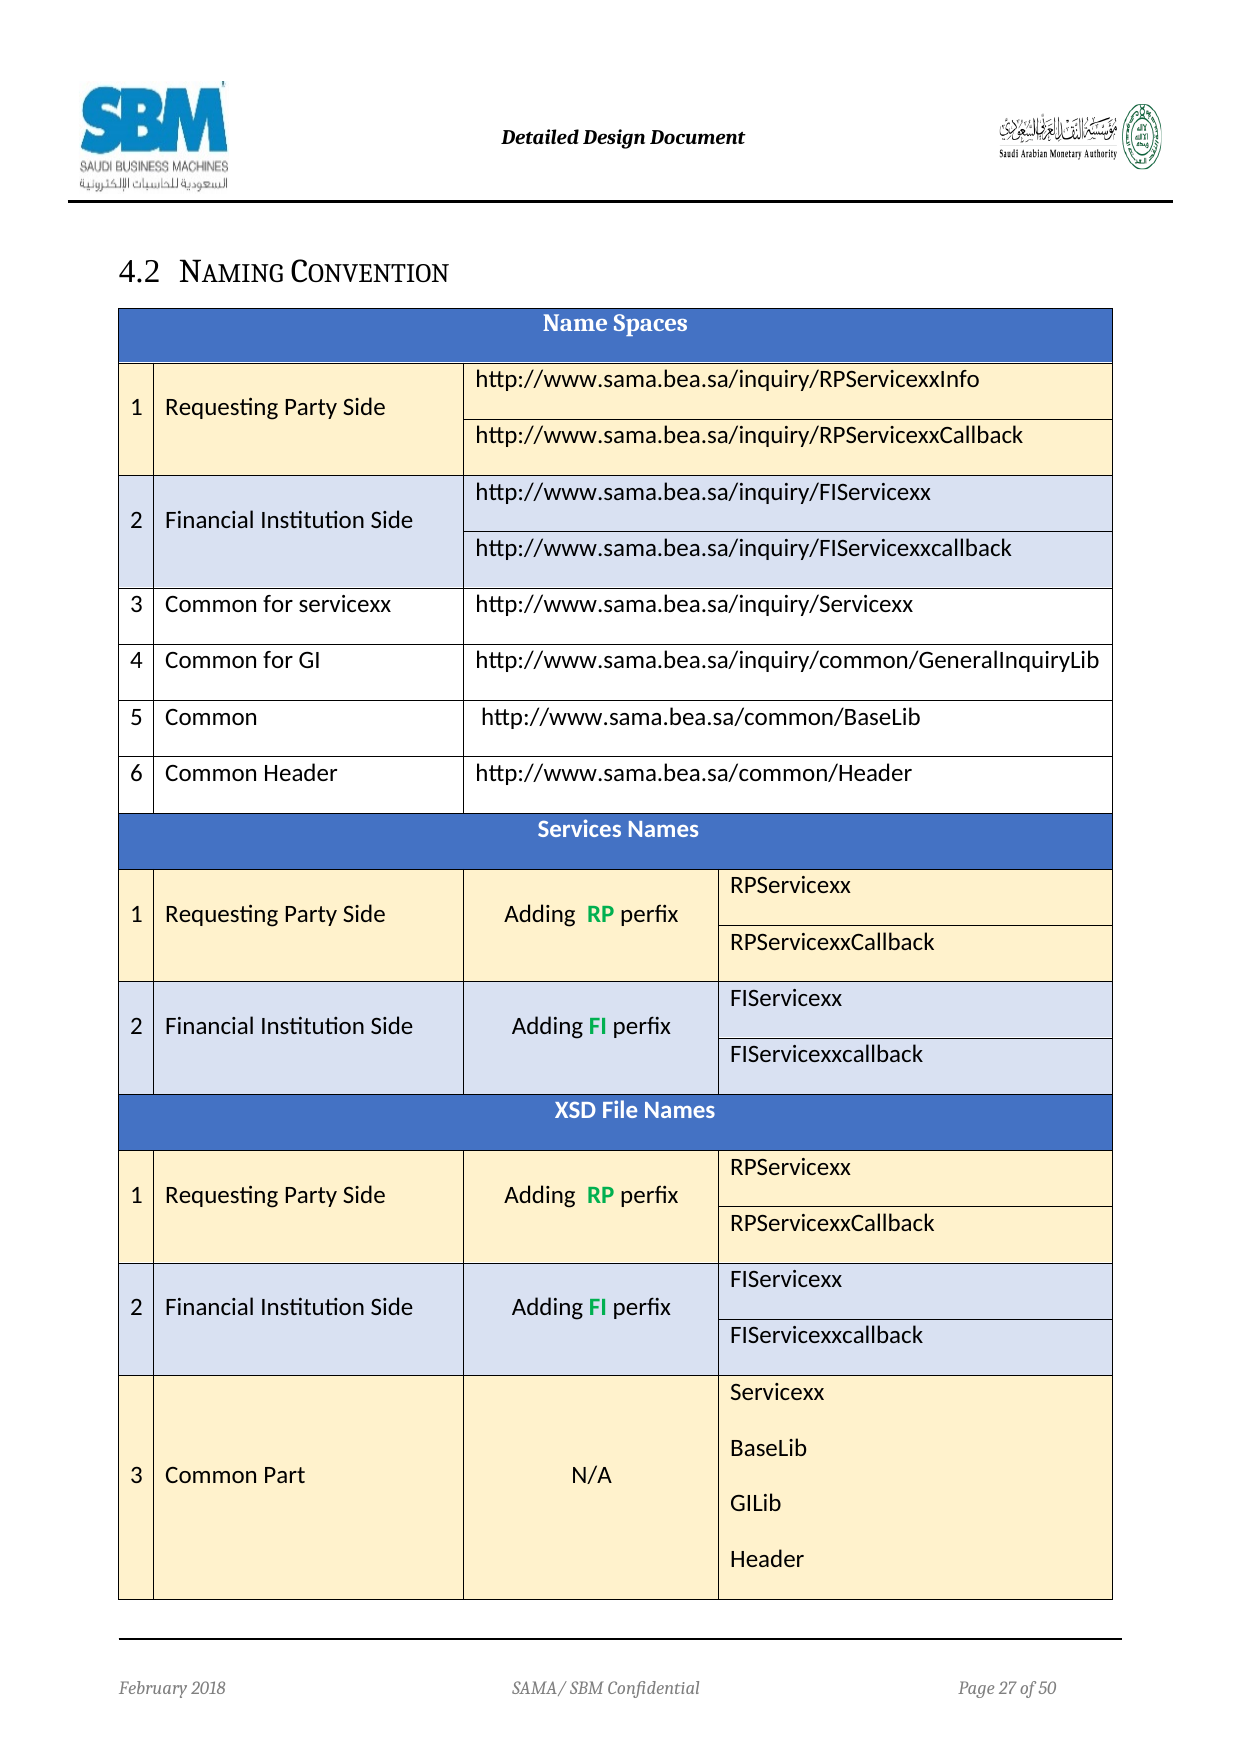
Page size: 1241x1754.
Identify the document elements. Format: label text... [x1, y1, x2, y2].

table_cell 4 [119, 645, 153, 700]
table_cell http://www.sama.bea.sa/inquiry/FIServicexxcallback [464, 532, 1112, 587]
table_cell Common Header [154, 757, 463, 812]
table_cell Requesting Party Side [154, 364, 463, 475]
table_cell 2 [119, 982, 153, 1094]
table_cell Requesting Party Side [154, 870, 463, 981]
table_cell Financial Institution Side [154, 1264, 463, 1375]
table_cell http://www.sama.bea.sa/inquiry/common/GeneralInquiryLib [464, 645, 1112, 700]
table_cell Common [154, 701, 463, 756]
table_cell 2 [119, 476, 153, 587]
table_cell FIServicexx [719, 1264, 1112, 1319]
table_cell http://www.sama.bea.sa/common/Header [464, 757, 1112, 812]
table_cell Requesting Party Side [154, 1151, 463, 1262]
table_cell Services Names [119, 814, 1112, 869]
table_cell 5 [119, 701, 153, 756]
table_cell Common for GI [154, 645, 463, 700]
table_cell RPServicexx [719, 870, 1112, 925]
table_cell 1 [119, 364, 153, 475]
table_cell http://www.sama.bea.sa/inquiry/RPServicexxCallback [464, 420, 1112, 475]
table_cell Adding FI perfix [464, 1264, 718, 1375]
table_cell RPServicexxCallback [719, 926, 1112, 981]
table_header Name Spaces [119, 309, 1112, 362]
table_cell http://www.sama.bea.sa/inquiry/FIServicexx [464, 476, 1112, 531]
table_cell Servicexx BaseLib GILib Header [719, 1376, 1112, 1599]
table_cell Adding FI perfix [464, 982, 718, 1094]
table_cell 1 [119, 870, 153, 981]
picture [998, 100, 1162, 175]
table_cell 3 [119, 1376, 153, 1599]
subtitle Naming Convention [118, 251, 1122, 290]
table_cell http://www.sama.bea.sa/common/BaseLib [464, 701, 1112, 756]
table_cell Adding RP perfix [464, 870, 718, 981]
table_cell 2 [119, 1264, 153, 1375]
table_cell Adding RP perfix [464, 1151, 718, 1262]
picture [78, 81, 229, 194]
table_cell RPServicexx [719, 1151, 1112, 1206]
table_cell Common for servicexx [154, 589, 463, 644]
table_cell RPServicexxCallback [719, 1207, 1112, 1262]
table_cell Financial Institution Side [154, 476, 463, 587]
table_cell FIServicexxcallback [719, 1320, 1112, 1375]
table_cell 3 [119, 589, 153, 644]
table_cell N/A [464, 1376, 718, 1599]
table_cell Common Part [154, 1376, 463, 1599]
table_cell 1 [119, 1151, 153, 1262]
table_cell http://www.sama.bea.sa/inquiry/Servicexx [464, 589, 1112, 644]
table_cell FIServicexxcallback [719, 1039, 1112, 1094]
table_cell http://www.sama.bea.sa/inquiry/RPServicexxInfo [464, 364, 1112, 419]
table_cell FIServicexx [719, 982, 1112, 1037]
table_cell XSD File Names [119, 1095, 1112, 1150]
table_cell Financial Institution Side [154, 982, 463, 1094]
table_cell 6 [119, 757, 153, 812]
